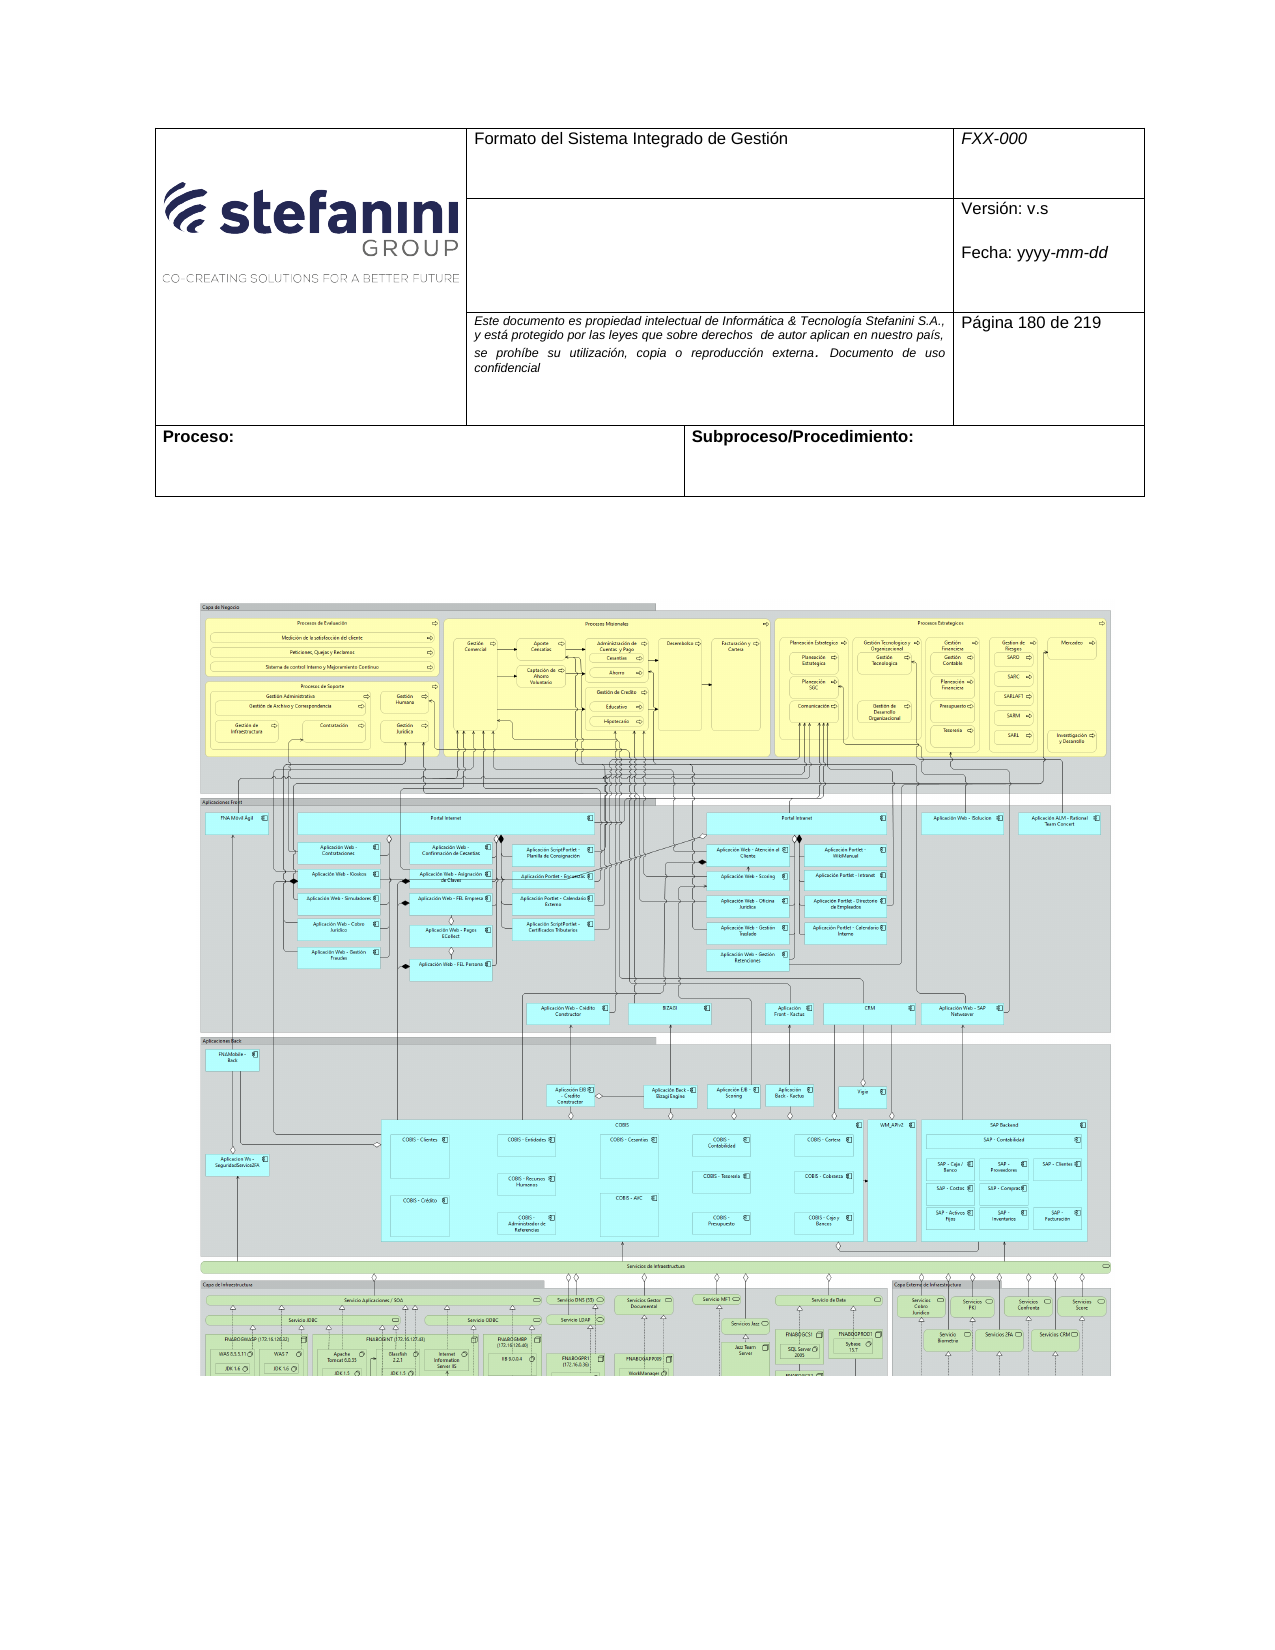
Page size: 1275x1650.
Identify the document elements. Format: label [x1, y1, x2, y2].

picture [162, 182, 460, 286]
picture [196, 599, 1115, 1376]
